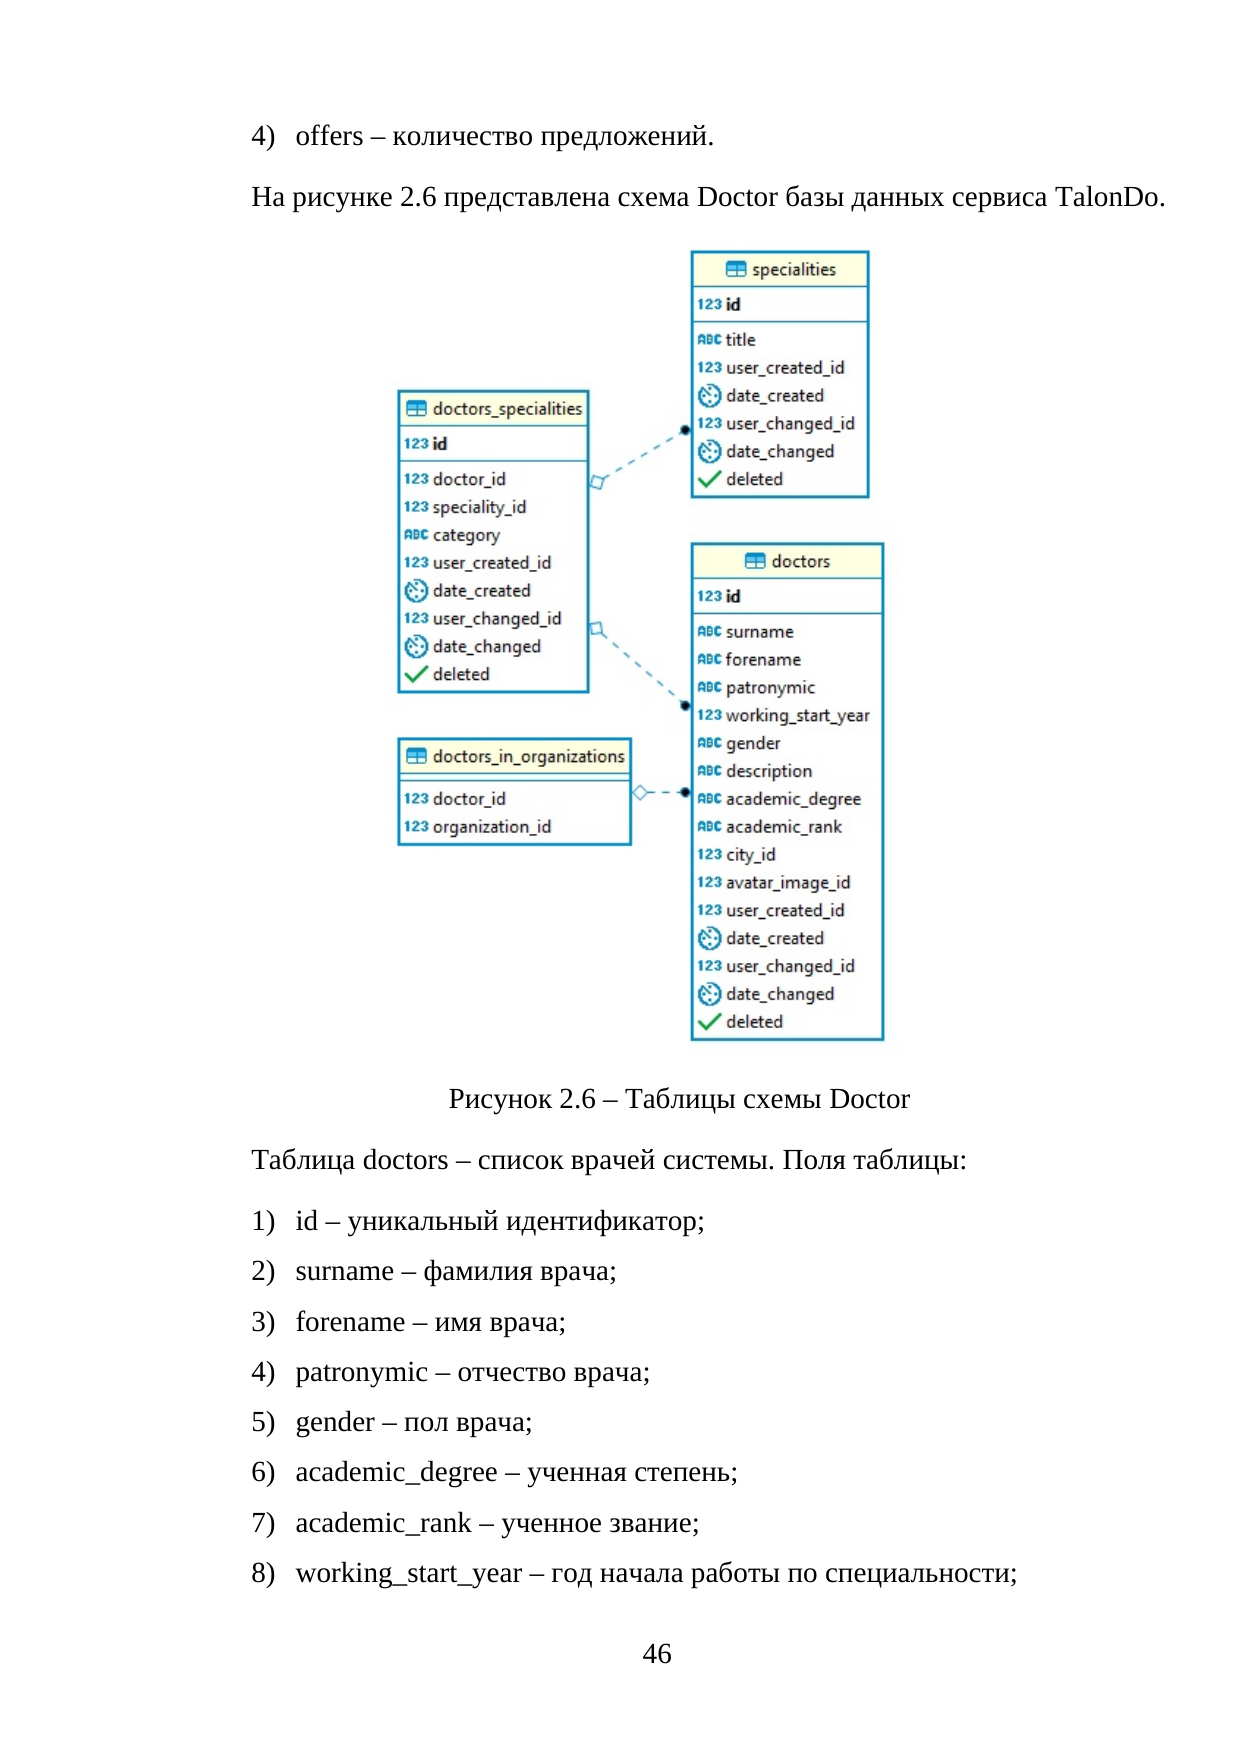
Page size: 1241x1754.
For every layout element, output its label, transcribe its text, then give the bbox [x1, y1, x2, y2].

list academic_rank – ученное звание; [177, 1505, 1181, 1538]
text Таблица doctors – список врачей системы. Поля таблицы: [177, 1142, 1181, 1176]
list id – уникальный идентификатор; [177, 1203, 1181, 1237]
list working_start_year – год начала работы по специальности; [177, 1555, 1181, 1589]
list academic_degree – ученная степень; [177, 1454, 1181, 1488]
text На рисунке 2.6 представлена схема Doctor базы данных сервиса TalonDo. [177, 179, 1181, 212]
list forename – имя врача; [177, 1304, 1181, 1337]
list patronymic – отчество врача; [177, 1354, 1181, 1387]
list offers – количество предложений. [251, 118, 1181, 152]
list surname – фамилия врача; [177, 1253, 1181, 1287]
list gender – пол врача; [177, 1404, 1181, 1438]
text Рисунок 2.6 – Таблицы схемы Doctor [177, 1082, 1181, 1115]
picture [383, 239, 975, 1055]
